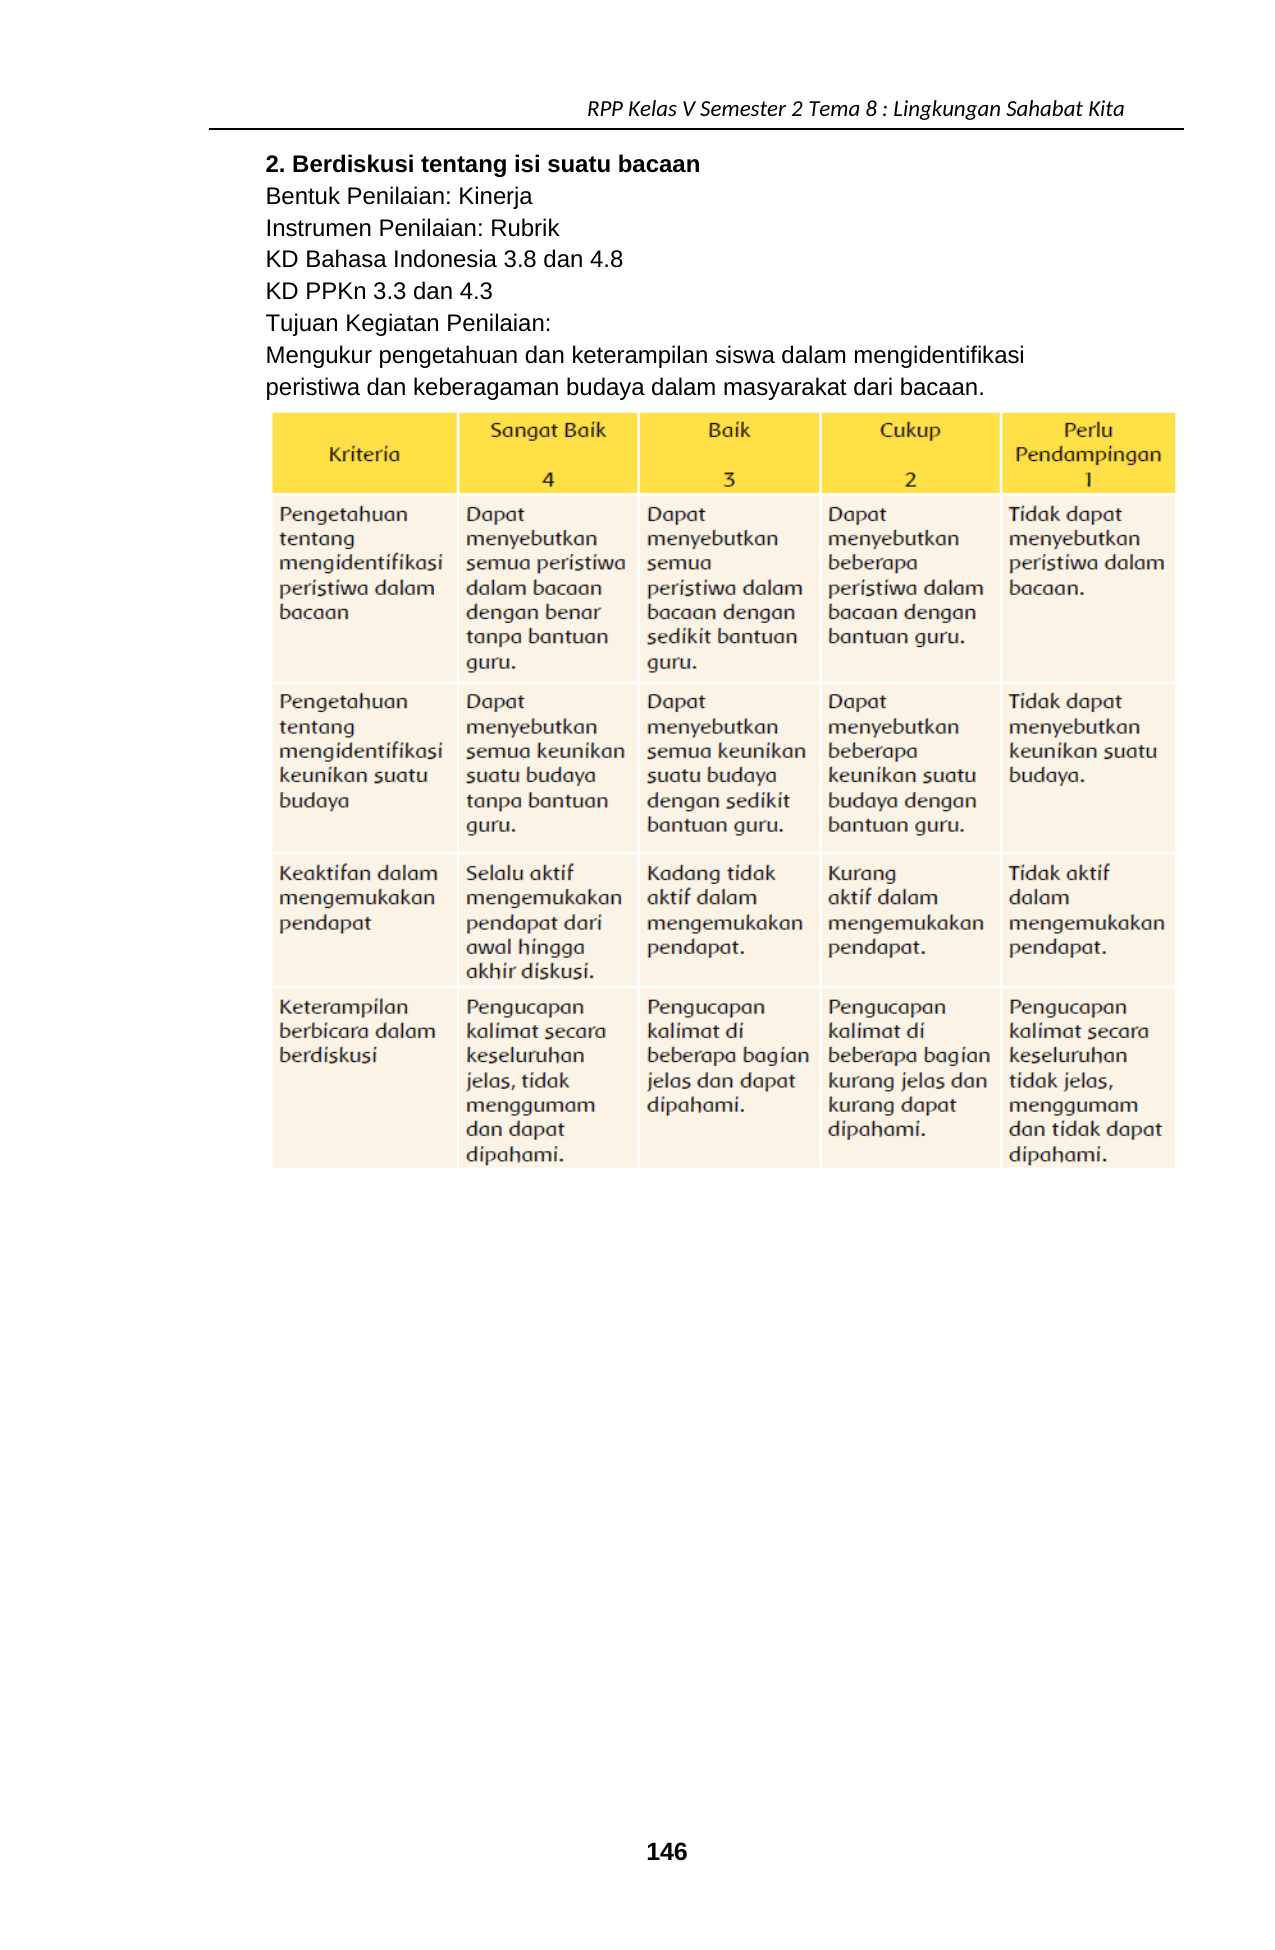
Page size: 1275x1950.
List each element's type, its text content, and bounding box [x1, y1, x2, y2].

text Bentuk Penilaian: Kinerja [265, 182, 1125, 209]
text Mengukur pengetahuan dan keterampilan siswa dalam mengidentifikasi [265, 341, 1125, 368]
text Tujuan Kegiatan Penilaian: [265, 309, 1125, 336]
text KD Bahasa Indonesia 3.8 dan 4.8 [265, 245, 1125, 273]
text Instrumen Penilaian: Rubrik [265, 213, 1125, 241]
text 2. Berdiskusi tentang isi suatu bacaan [265, 150, 1125, 178]
text KD PPKn 3.3 dan 4.3 [265, 277, 1125, 305]
text peristiwa dan keberagaman budaya dalam masyarakat dari bacaan. [265, 372, 1125, 400]
